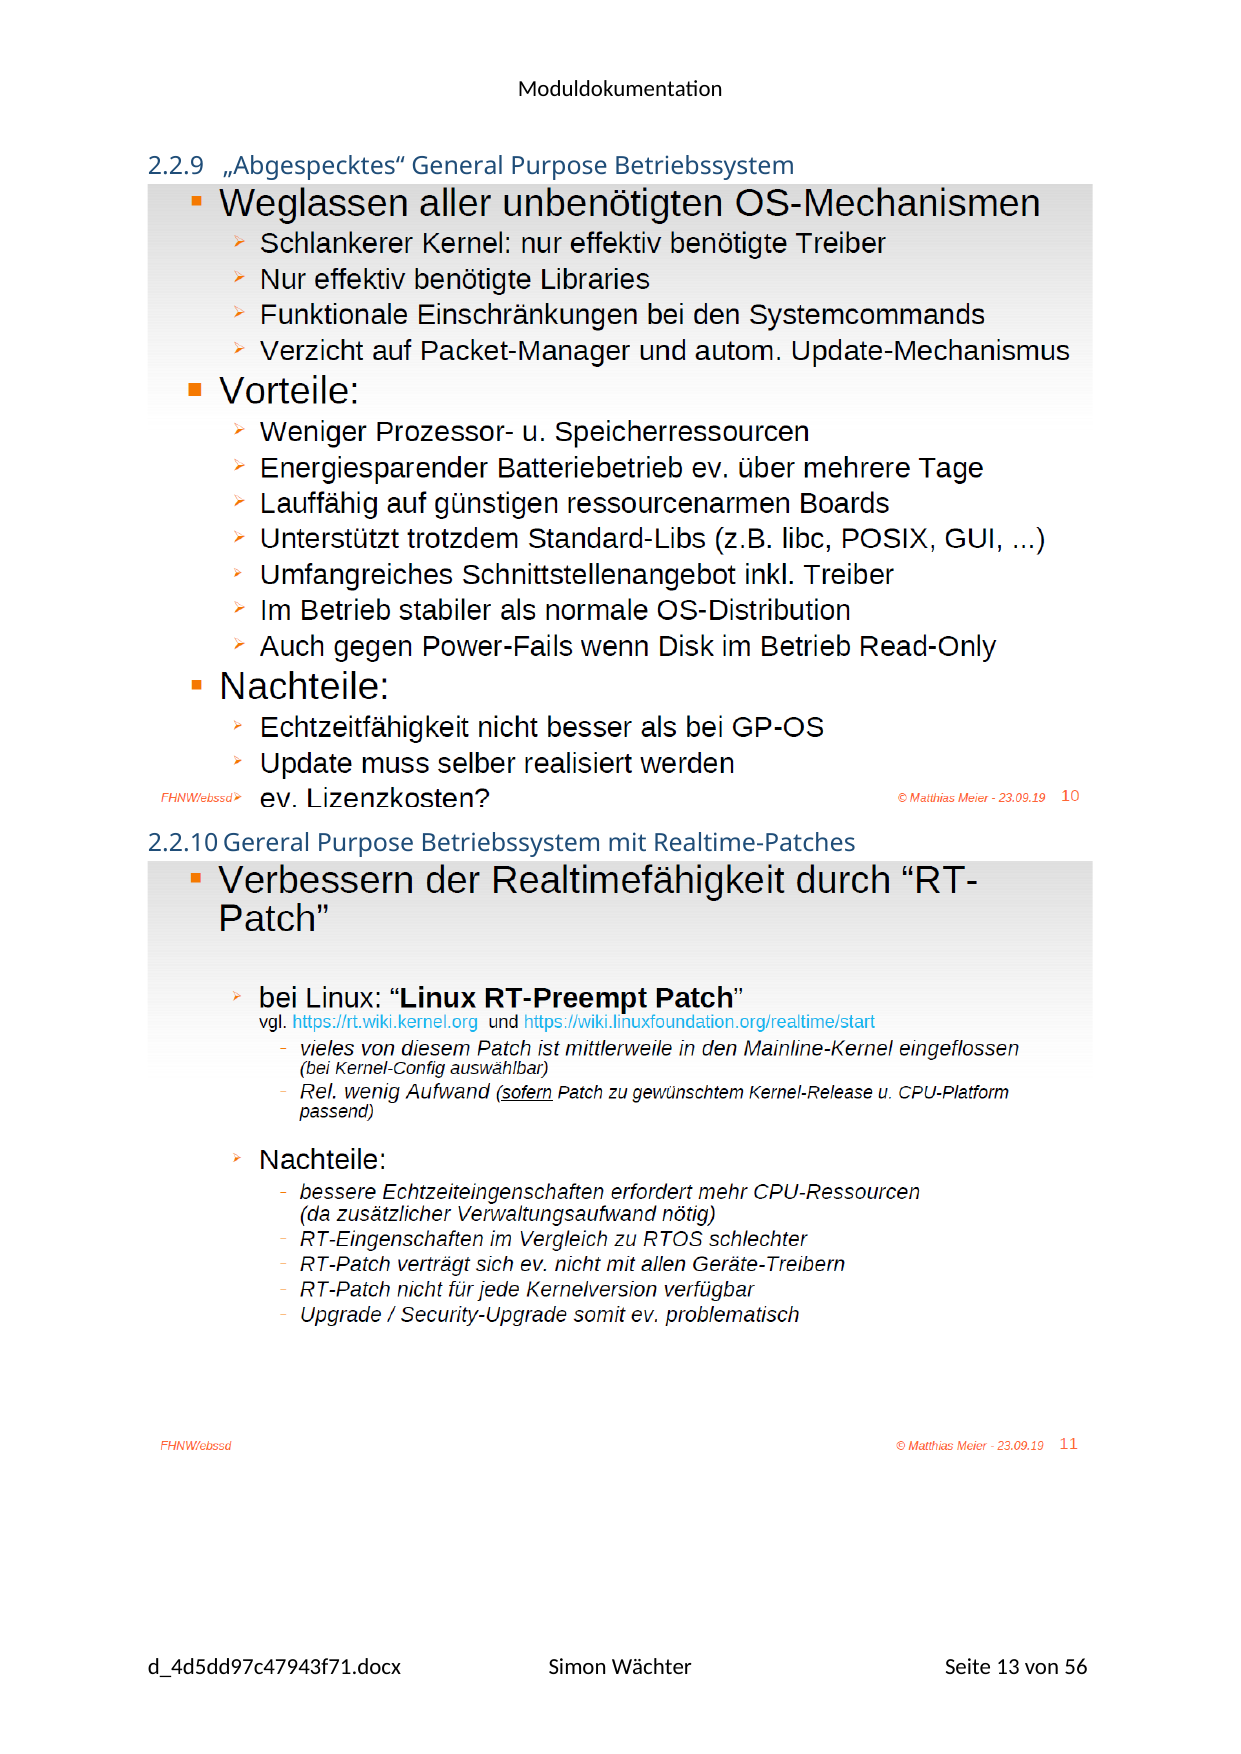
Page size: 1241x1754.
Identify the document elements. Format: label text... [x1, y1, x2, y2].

subtitle Gereral Purpose Betriebssystem mit Realtime-Patches [148, 825, 1093, 859]
subtitle „Abgespecktes“ General Purpose Betriebssystem [148, 148, 1093, 182]
picture [147, 184, 1093, 807]
picture [147, 861, 1093, 1454]
